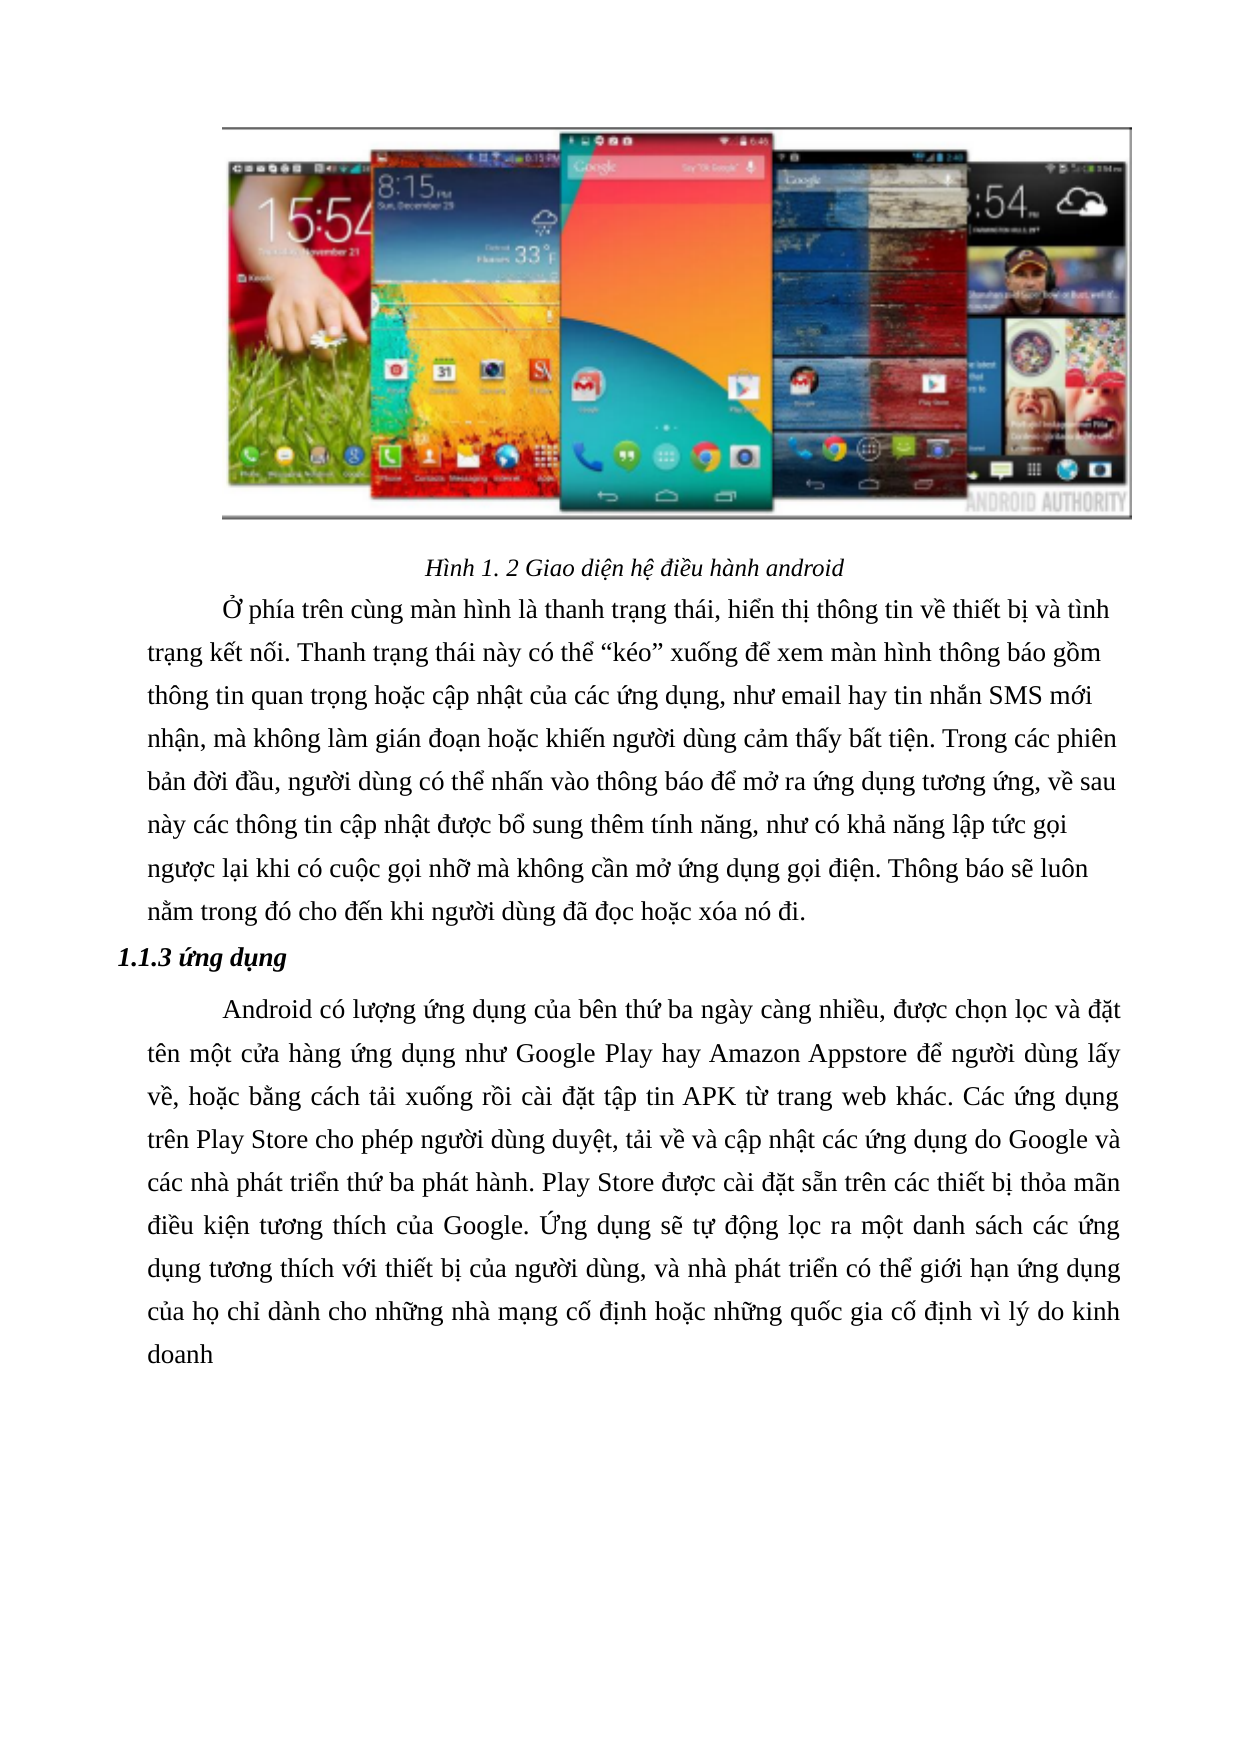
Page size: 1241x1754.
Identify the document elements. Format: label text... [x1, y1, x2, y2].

text Android có lượng ứng dụng của bên thứ ba ngày càng nhiều, được chọn lọc và đặt tên một cửa hàng ứng dụng như Google Play hay Amazon Appstore để người dùng lấy về, hoặc bằng cách tải xuống rồi cài đặt tập tin APK từ trang web khác. Các ứng dụng trên Play Store cho phép người dùng duyệt, tải về và cập nhật các ứng dụng do Google và các nhà phát triển thứ ba phát hành. Play Store được cài đặt sẵn trên các thiết bị thỏa mãn điều kiện tương thích của Google. Ứng dụng sẽ tự động lọc ra một danh sách các ứng dụng tương thích với thiết bị của người dùng, và nhà phát triển có thể giới hạn ứng dụng của họ chỉ dành cho những nhà mạng cố định hoặc những quốc gia cố định vì lý do kinh doanh [147, 991, 1122, 1373]
text Ở phía trên cùng màn hình là thanh trạng thái, hiển thị thông tin về thiết bị và tình trạng kết nối. Thanh trạng thái này có thể “kéo” xuống để xem màn hình thông báo gồm thông tin quan trọng hoặc cập nhật của các ứng dụng, như email hay tin nhắn SMS mới nhận, mà không làm gián đoạn hoặc khiến người dùng cảm thấy bất tiện. Trong các phiên bản đời đầu, người dùng có thể nhấn vào thông báo để mở ra ứng dụng tương ứng, về sau này các thông tin cập nhật được bổ sung thêm tính năng, như có khả năng lập tức gọi ngược lại khi có cuộc gọi nhỡ mà không cần mở ứng dụng gọi điện. Thông báo sẽ luôn nằm trong đó cho đến khi người dùng đã đọc hoặc xóa nó đi. [147, 590, 1122, 929]
picture [222, 127, 1132, 522]
subtitle ứng dụng [117, 938, 1122, 976]
